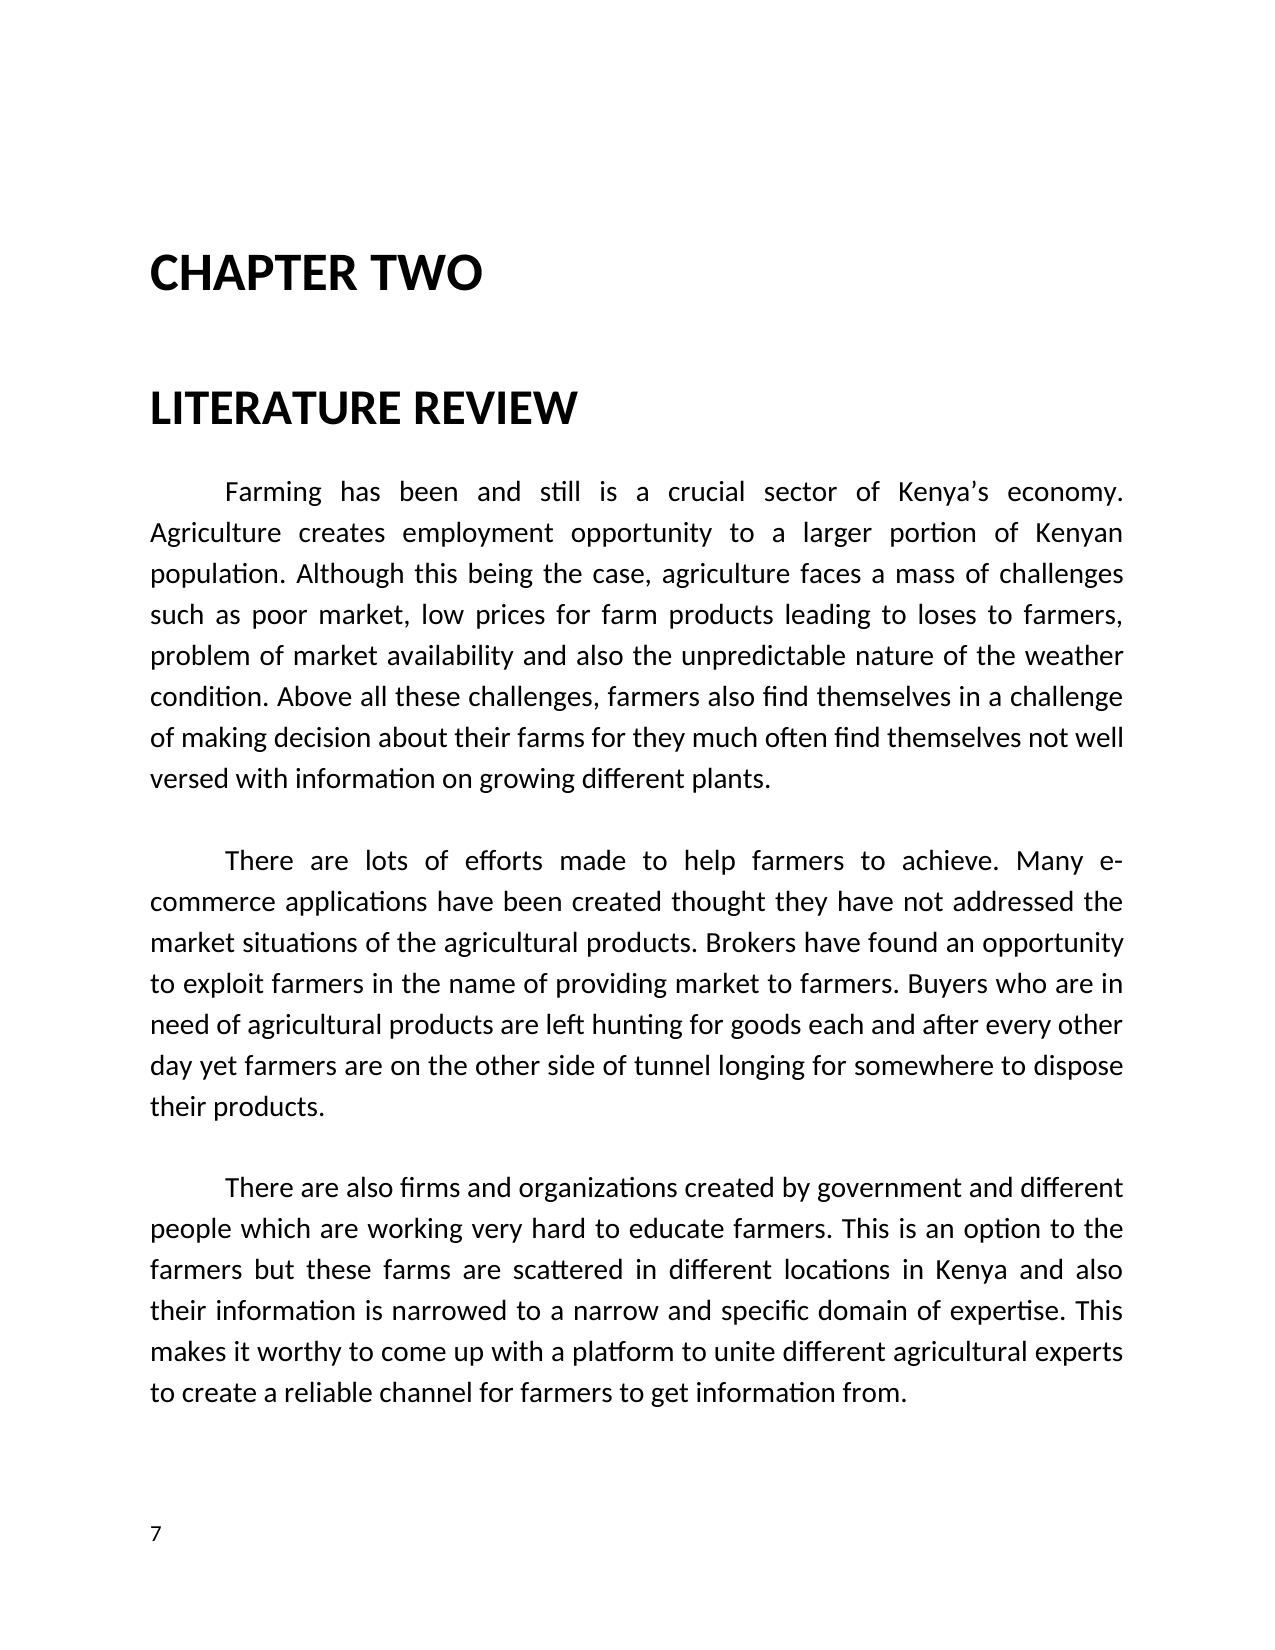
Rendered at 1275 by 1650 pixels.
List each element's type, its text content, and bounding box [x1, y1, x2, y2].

text CHAPTER TWO [150, 238, 1125, 304]
list Farming has been and still is a crucial sector of Kenya’s economy. Agriculture creates employment opportunity to a larger portion of Kenyan population. Although this being the case, agriculture faces a mass of challenges such as poor market, low prices for farm products leading to loses to farmers, problem of market availability and also the unpredictable nature of the weather condition. Above all these challenges, farmers also find themselves in a challenge of making decision about their farms for they much often find themselves not well versed with information on growing different plants. [150, 473, 1125, 796]
list There are also firms and organizations created by government and different people which are working very hard to educate farmers. This is an option to the farmers but these farms are scattered in different locations in Kenya and also their information is narrowed to a narrow and specific domain of expertise. This makes it worthy to come up with a platform to unite different agricultural experts to create a reliable channel for farmers to get information from. [150, 1169, 1125, 1410]
list LITERATURE REVIEW [150, 376, 1125, 437]
list There are lots of efforts made to help farmers to achieve. Many e-commerce applications have been created thought they have not addressed the market situations of the agricultural products. Brokers have found an opportunity to exploit farmers in the name of providing market to farmers. Buyers who are in need of agricultural products are left hunting for goods each and after every other day yet farmers are on the other side of tunnel longing for somewhere to dispose their products. [150, 842, 1125, 1123]
